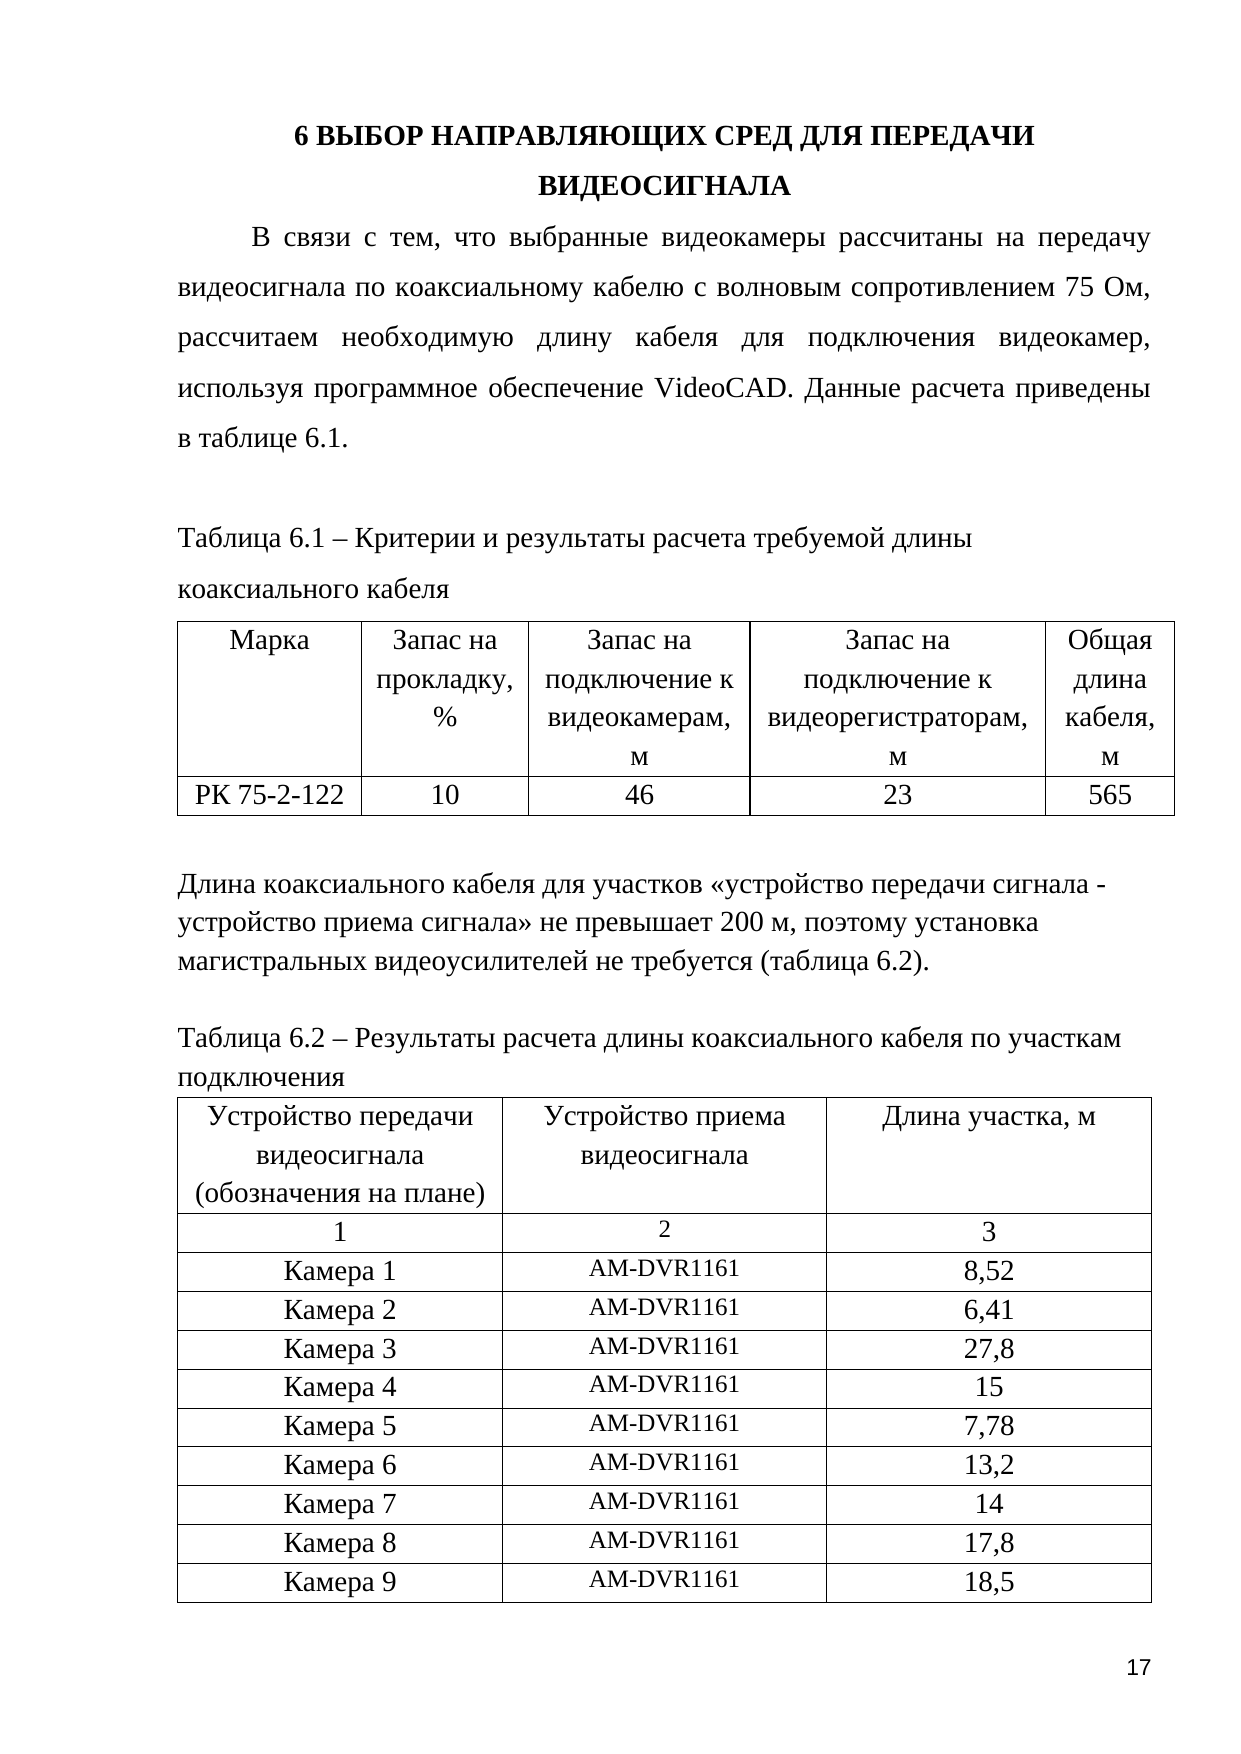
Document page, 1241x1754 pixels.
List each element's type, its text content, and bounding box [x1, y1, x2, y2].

table_cell AM-DVR1161 [503, 1564, 826, 1602]
table_cell AM-DVR1161 [503, 1253, 826, 1291]
table_cell Камера 7 [178, 1486, 502, 1524]
table_cell Камера 5 [178, 1409, 502, 1446]
table_cell 1 [178, 1214, 502, 1252]
table_cell 23 [751, 777, 1045, 814]
table_cell Камера 2 [178, 1292, 502, 1330]
table_header Запас на подключение к видеокамерам, м [529, 622, 749, 776]
text Таблица 6.2 – Результаты расчета длины коаксиального кабеля по участкам подключения [177, 1020, 1152, 1092]
text Длина коаксиального кабеля для участков «устройство передачи сигнала - устройство приема сигнала» не превышает 200 м, поэтому установка магистральных видеоусилителей не требуется (таблица 6.2). [177, 866, 1152, 977]
table_cell AM-DVR1161 [503, 1292, 826, 1330]
table_cell 14 [827, 1486, 1151, 1524]
table_cell 2 [503, 1214, 826, 1252]
table_cell 13,2 [827, 1447, 1151, 1485]
table_header Устройство приема видеосигнала [503, 1098, 826, 1213]
table_cell 8,52 [827, 1253, 1151, 1291]
table_cell Камера 6 [178, 1447, 502, 1485]
table_cell 46 [529, 777, 749, 814]
table_cell AM-DVR1161 [503, 1486, 826, 1524]
table_cell Камера 4 [178, 1370, 502, 1407]
table_cell 6,41 [827, 1292, 1151, 1330]
table_cell AM-DVR1161 [503, 1370, 826, 1407]
table_cell AM-DVR1161 [503, 1447, 826, 1485]
table_cell 15 [827, 1370, 1151, 1407]
table_cell 27,8 [827, 1331, 1151, 1368]
text 6 ВЫБОР НАПРАВЛЯЮЩИХ СРЕД ДЛЯ ПЕРЕДАЧИ ВИДЕОСИГНАЛА [177, 118, 1152, 202]
table_cell AM-DVR1161 [503, 1331, 826, 1368]
table_header Общая длина кабеля, м [1046, 622, 1174, 776]
table_header Запас на подключение к видеорегистраторам, м [751, 622, 1045, 776]
table_header Устройство передачи видеосигнала (обозначения на плане) [178, 1098, 502, 1213]
text В связи с тем, что выбранные видеокамеры рассчитаны на передачу видеосигнала по коаксиальному кабелю с волновым сопротивлением 75 Ом, рассчитаем необходимую длину кабеля для подключения видеокамер, используя программное обеспечение VideoCAD. Данные расчета приведены в таблице 6.1. [177, 219, 1152, 453]
table_cell Камера 8 [178, 1525, 502, 1563]
table_cell 17,8 [827, 1525, 1151, 1563]
table_cell РК 75-2-122 [178, 777, 361, 814]
table_cell Камера 3 [178, 1331, 502, 1368]
table_cell 565 [1046, 777, 1174, 814]
table_header Марка [178, 622, 361, 776]
text Таблица 6.1 – Критерии и результаты расчета требуемой длины коаксиального кабеля [177, 521, 1152, 604]
table_cell Камера 9 [178, 1564, 502, 1602]
table_cell AM-DVR1161 [503, 1409, 826, 1446]
table_cell 10 [362, 777, 528, 814]
table_cell 7,78 [827, 1409, 1151, 1446]
table_header Запас на прокладку, % [362, 622, 528, 776]
table_cell 3 [827, 1214, 1151, 1252]
table_cell 18,5 [827, 1564, 1151, 1602]
table_cell Камера 1 [178, 1253, 502, 1291]
table_cell AM-DVR1161 [503, 1525, 826, 1563]
table_header Длина участка, м [827, 1098, 1151, 1213]
